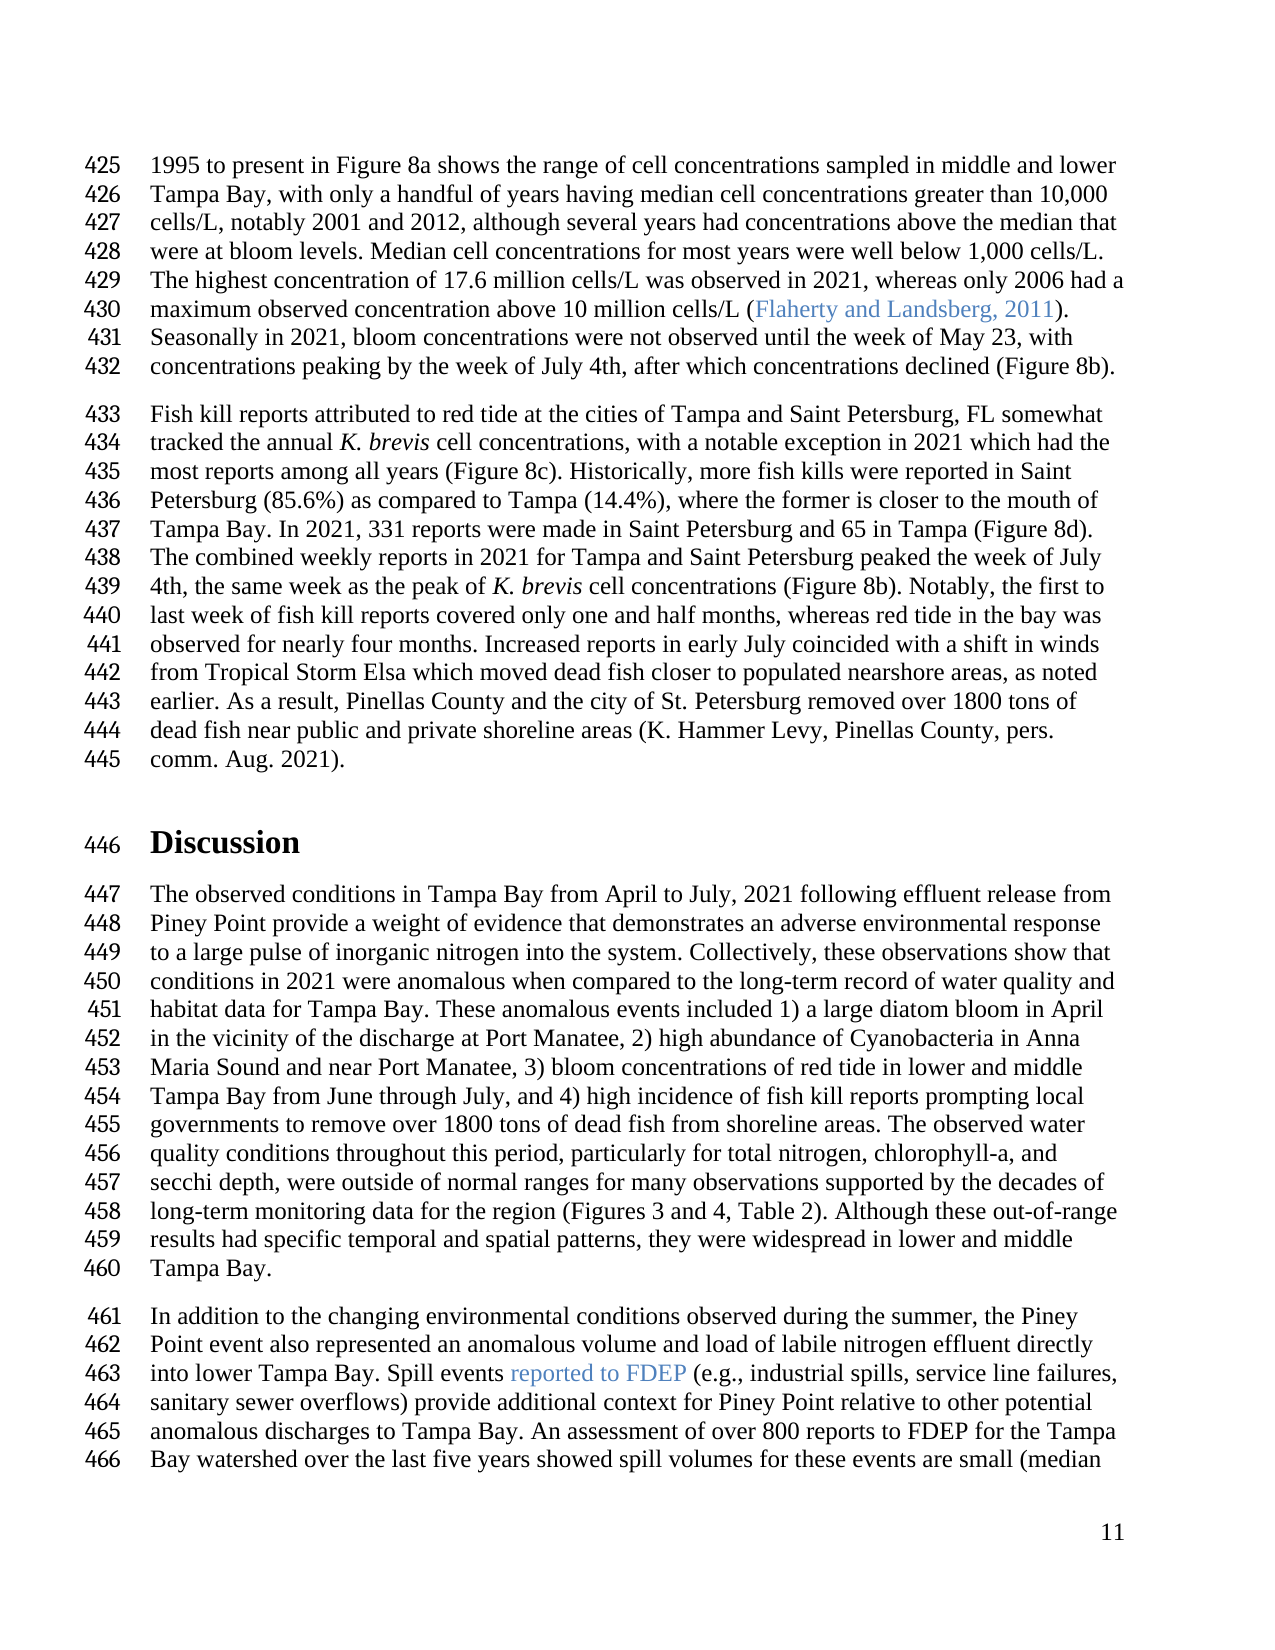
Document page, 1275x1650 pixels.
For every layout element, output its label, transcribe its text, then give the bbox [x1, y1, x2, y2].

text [150, 1301, 1125, 1473]
text Fish kill reports attributed to red tide at the cities of Tampa and Saint Petersburg, FL somewhat tracked the annual K. brevis cell concentrations, with a notable exception in 2021 which had the most reports among all years (Figure 8c). Historically, more fish kills were reported in Saint Petersburg (85.6%) as compared to Tampa (14.4%), where the former is closer to the mouth of Tampa Bay. In 2021, 331 reports were made in Saint Petersburg and 65 in Tampa (Figure 8d). The combined weekly reports in 2021 for Tampa and Saint Petersburg peaked the week of July 4th, the same week as the peak of K. brevis cell concentrations (Figure 8b). Notably, the first to last week of fish kill reports covered only one and half months, whereas red tide in the bay was observed for nearly four months. Increased reports in early July coincided with a shift in winds from Tropical Storm Elsa which moved dead fish closer to populated nearshore areas, as noted earlier. As a result, Pinellas County and the city of St. Petersburg removed over 1800 tons of dead fish near public and private shoreline areas (K. Hammer Levy, Pinellas County, pers. comm. Aug. 2021). [150, 399, 1125, 772]
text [150, 150, 1125, 380]
subtitle Discussion [150, 822, 1125, 861]
text The observed conditions in Tampa Bay from April to July, 2021 following effluent release from Piney Point provide a weight of evidence that demonstrates an adverse environmental response to a large pulse of inorganic nitrogen into the system. Collectively, these observations show that conditions in 2021 were anomalous when compared to the long-term record of water quality and habitat data for Tampa Bay. These anomalous events included 1) a large diatom bloom in April in the vicinity of the discharge at Port Manatee, 2) high abundance of Cyanobacteria in Anna Maria Sound and near Port Manatee, 3) bloom concentrations of red tide in lower and middle Tampa Bay from June through July, and 4) high incidence of fish kill reports prompting local governments to remove over 1800 tons of dead fish from shoreline areas. The observed water quality conditions throughout this period, particularly for total nitrogen, chlorophyll-a, and secchi depth, were outside of normal ranges for many observations supported by the decades of long-term monitoring data for the region (Figures 3 and 4, Table 2). Although these out-of-range results had specific temporal and spatial patterns, they were widespread in lower and middle Tampa Bay. [150, 879, 1125, 1282]
